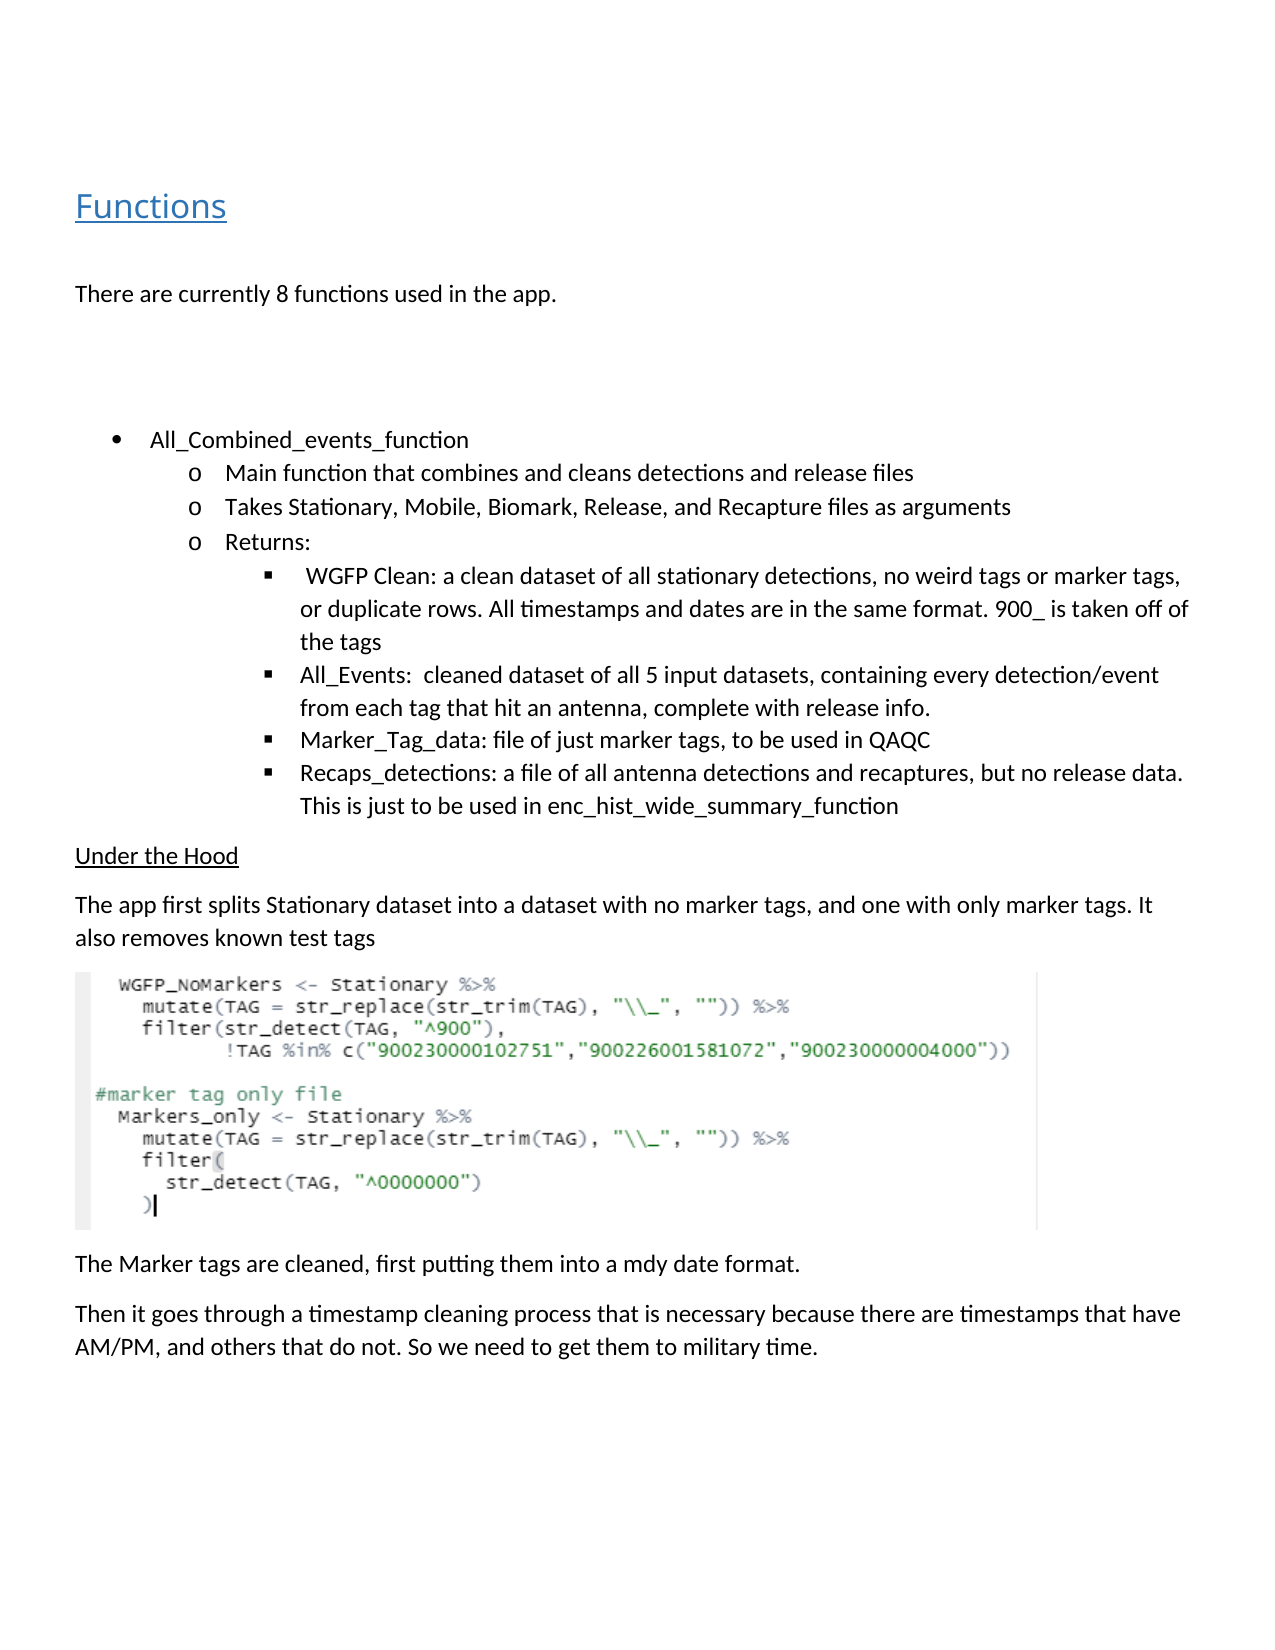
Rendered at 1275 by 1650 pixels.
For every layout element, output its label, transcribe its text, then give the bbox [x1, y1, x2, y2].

list WGFP Clean: a clean dataset of all stationary detections, no weird tags or marker tags, or duplicate rows. All timestamps and dates are in the same format. 900_ is taken off of the tags [262, 560, 1200, 656]
list All_Events: cleaned dataset of all 5 input datasets, containing every detection/event from each tag that hit an antenna, complete with release info. [262, 659, 1200, 722]
subtitle Functions [75, 182, 1200, 228]
picture [75, 972, 1050, 1230]
text The app first splits Stationary dataset into a dataset with no marker tags, and one with only marker tags. It also removes known test tags [75, 890, 1200, 953]
list All_Combined_events_function [112, 424, 1200, 455]
list Marker_Tag_data: file of just marker tags, to be used in QAQC [262, 725, 1200, 755]
text Then it goes through a timestamp cleaning process that is necessary because there are timestamps that have AM/PM, and others that do not. So we need to get them to military time. [75, 1298, 1200, 1361]
text Under the Hood [75, 840, 1200, 871]
list Main function that combines and cleans detections and release files [187, 457, 1200, 489]
text There are currently 8 functions used in the app. [75, 278, 1200, 309]
list Takes Stationary, Mobile, Biomark, Release, and Recapture files as arguments [187, 492, 1200, 523]
list Recaps_detections: a file of all antenna detections and recaptures, but no release data. This is just to be used in enc_hist_wide_summary_function [262, 758, 1200, 821]
text The Marker tags are cleaned, first putting them into a mdy date format. [75, 1248, 1200, 1279]
list Returns: [187, 526, 1200, 558]
